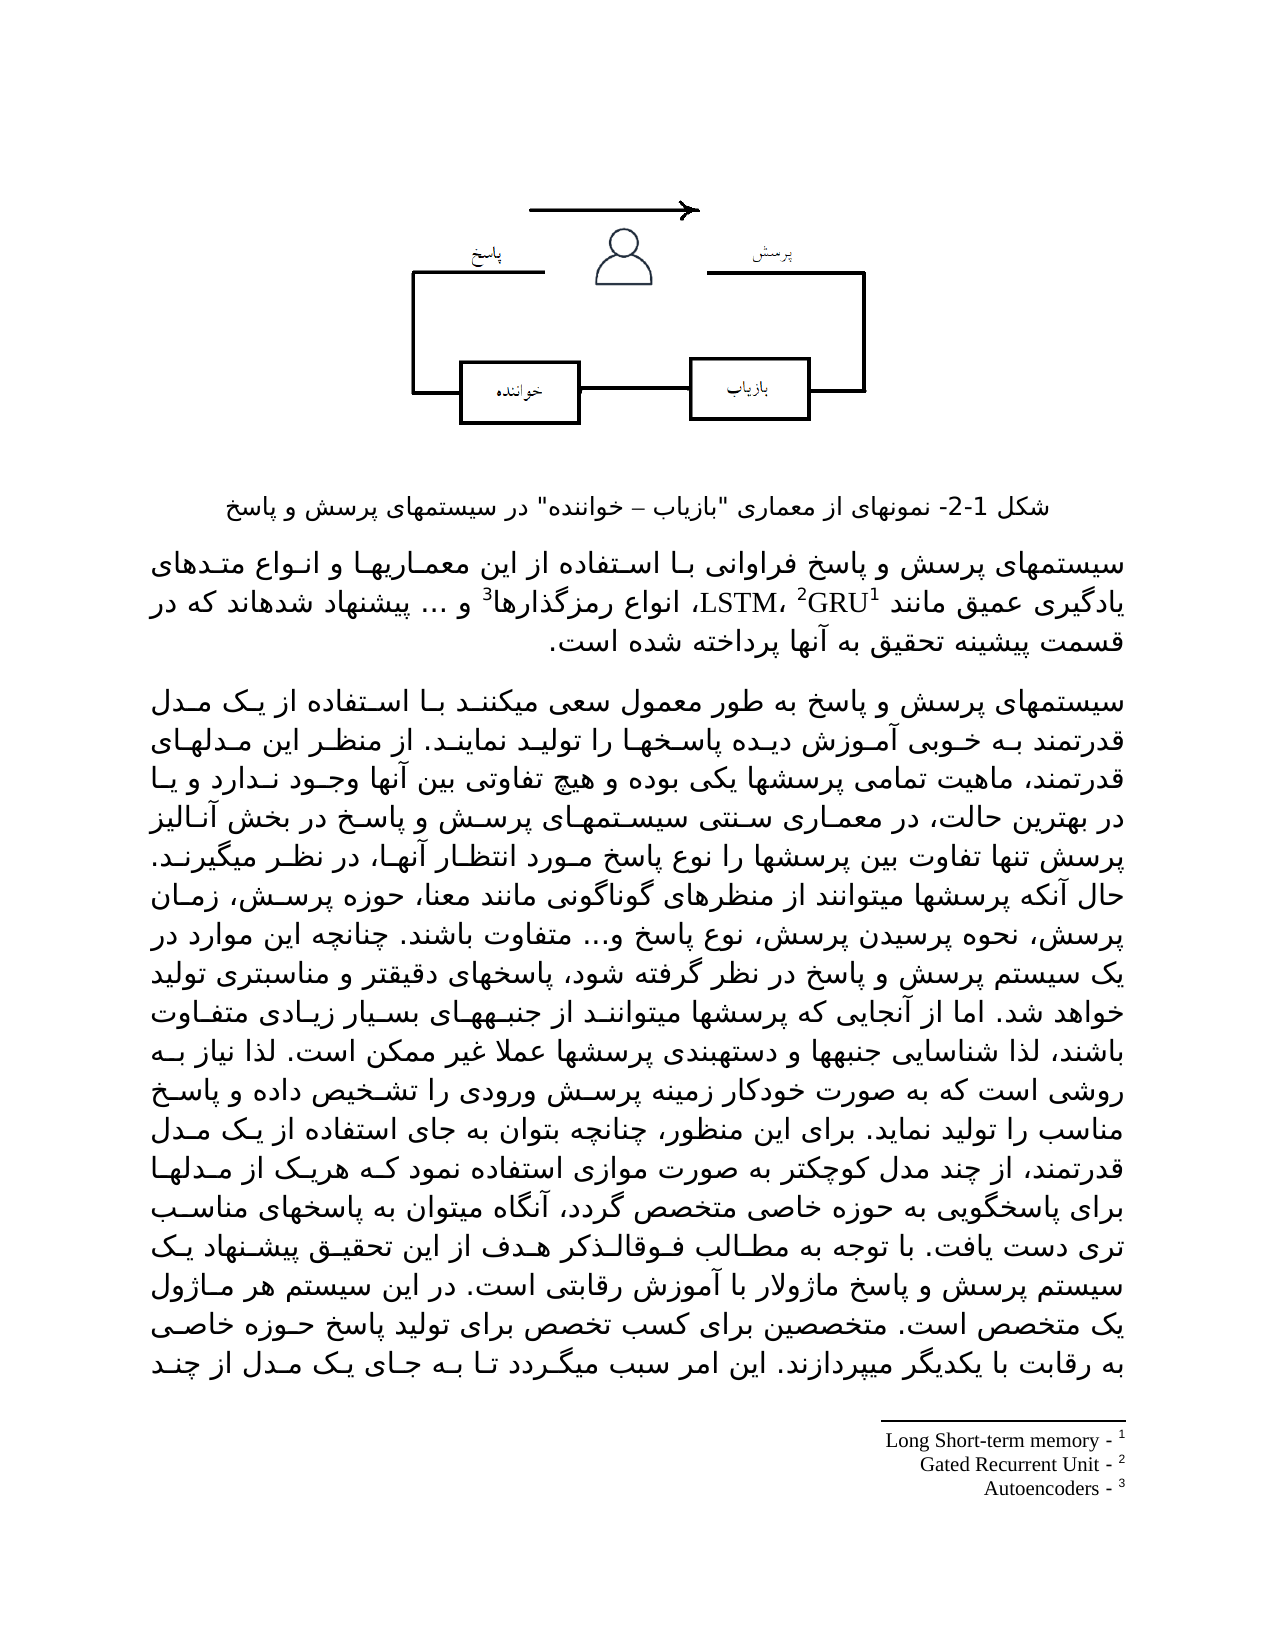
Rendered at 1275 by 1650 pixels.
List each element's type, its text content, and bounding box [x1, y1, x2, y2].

picture [397, 197, 878, 437]
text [150, 684, 1125, 1380]
text شکل 1-2- نمونهای از معماری "بازیاب – خواننده" در سیستمهای پرسش و پاسخ [150, 492, 1125, 521]
text سیستمهای پرسش و پاسخ فراوانی با استفاده از این معماریها و انواع متدهای یادگیری عمیق مانند LSTM، GRU، انواع رمزگذارها و ... پیشنهاد شدهاند که در قسمت پیشینه تحقیق به آنها پرداخته شده است. [150, 546, 1125, 658]
